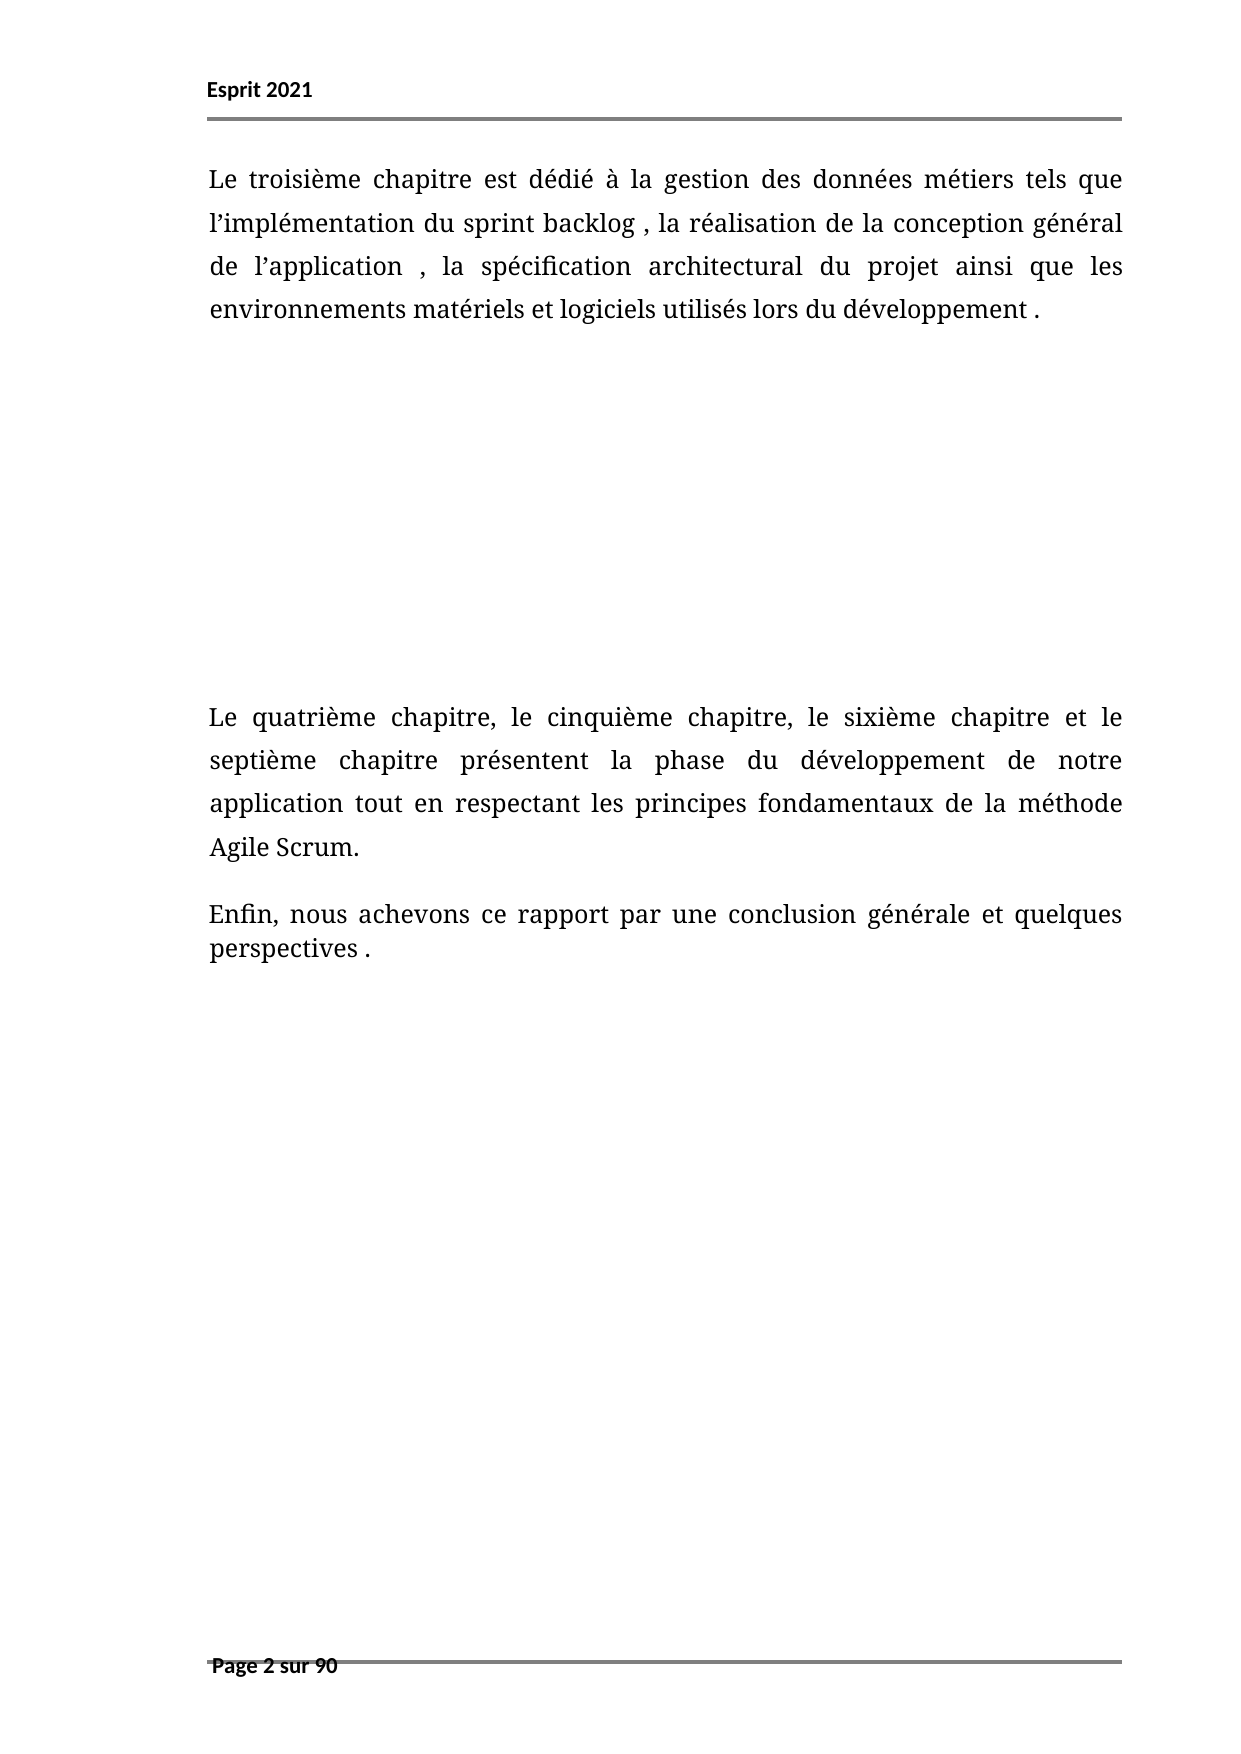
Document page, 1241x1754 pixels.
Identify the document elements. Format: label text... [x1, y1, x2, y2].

text Le quatrième chapitre, le cinquième chapitre, le sixième chapitre et le septième chapitre présentent la phase du développement de notre application tout en respectant les principes fondamentaux de la méthode Agile Scrum. [208, 699, 1124, 863]
text Enfin, nous achevons ce rapport par une conclusion générale et quelques perspectives . [208, 897, 1124, 965]
text Le troisième chapitre est dédié à la gestion des données métiers tels que l’implémentation du sprint backlog , la réalisation de la conception général de l’application , la spécification architectural du projet ainsi que les environnements matériels et logiciels utilisés lors du développement . [207, 162, 1122, 326]
